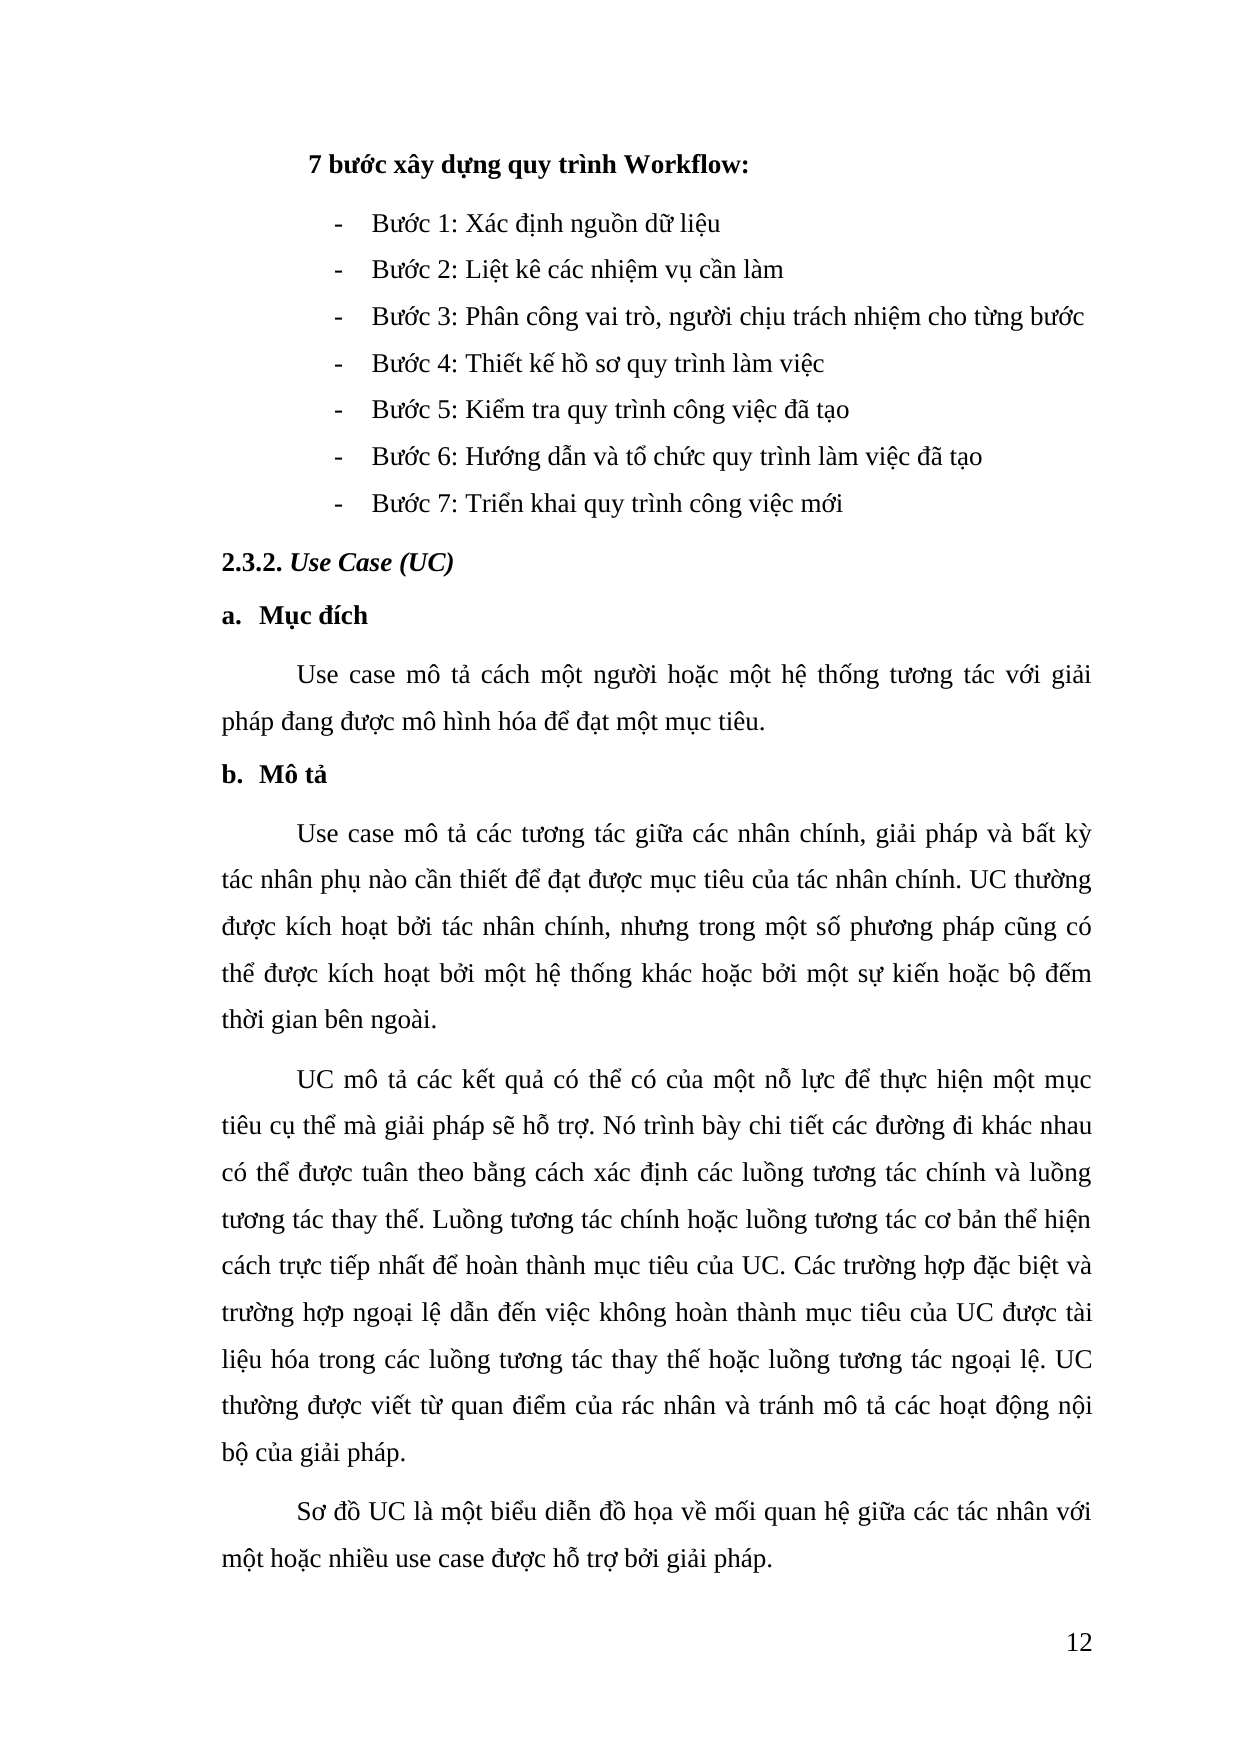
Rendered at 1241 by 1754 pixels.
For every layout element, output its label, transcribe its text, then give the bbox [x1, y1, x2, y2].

subtitle Mô tả [221, 758, 1092, 789]
list Bước 7: Triển khai quy trình công việc mới [334, 487, 1092, 518]
text Use case mô tả các tương tác giữa các nhân chính, giải pháp và bất kỳ tác nhân phụ nào cần thiết để đạt được mục tiêu của tác nhân chính. UC thường được kích hoạt bởi tác nhân chính, nhưng trong một số phương pháp cũng có thể được kích hoạt bởi một hệ thống khác hoặc bởi một sự kiến hoặc bộ đếm thời gian bên ngoài. [221, 817, 1092, 1035]
list Bước 3: Phân công vai trò, người chịu trách nhiệm cho từng bước [334, 300, 1092, 331]
list Bước 4: Thiết kế hồ sơ quy trình làm việc [334, 347, 1092, 378]
text Sơ đồ UC là một biểu diễn đồ họa về mối quan hệ giữa các tác nhân với một hoặc nhiều use case được hỗ trợ bởi giải pháp. [221, 1495, 1092, 1573]
text UC mô tả các kết quả có thể có của một nỗ lực để thực hiện một mục tiêu cụ thể mà giải pháp sẽ hỗ trợ. Nó trình bày chi tiết các đường đi khác nhau có thể được tuân theo bằng cách xác định các luồng tương tác chính và luồng tương tác thay thế. Luồng tương tác chính hoặc luồng tương tác cơ bản thể hiện cách trực tiếp nhất để hoàn thành mục tiêu của UC. Các trường hợp đặc biệt và trường hợp ngoại lệ dẫn đến việc không hoàn thành mục tiêu của UC được tài liệu hóa trong các luồng tương tác thay thế hoặc luồng tương tác ngoại lệ. UC thường được viết từ quan điểm của rác nhân và tránh mô tả các hoạt động nội bộ của giải pháp. [221, 1063, 1092, 1467]
subtitle Mục đích [221, 599, 1092, 630]
list Bước 5: Kiểm tra quy trình công việc đã tạo [334, 393, 1092, 425]
text 7 bước xây dựng quy trình Workflow: [233, 148, 1092, 179]
subtitle Use Case (UC) [221, 546, 1092, 577]
list Bước 6: Hướng dẫn và tổ chức quy trình làm việc đã tạo [334, 440, 1092, 471]
list Bước 1: Xác định nguồn dữ liệu [334, 207, 1092, 238]
list Bước 2: Liệt kê các nhiệm vụ cần làm [334, 253, 1092, 285]
text Use case mô tả cách một người hoặc một hệ thống tương tác với giải pháp đang được mô hình hóa để đạt một mục tiêu. [221, 658, 1092, 736]
